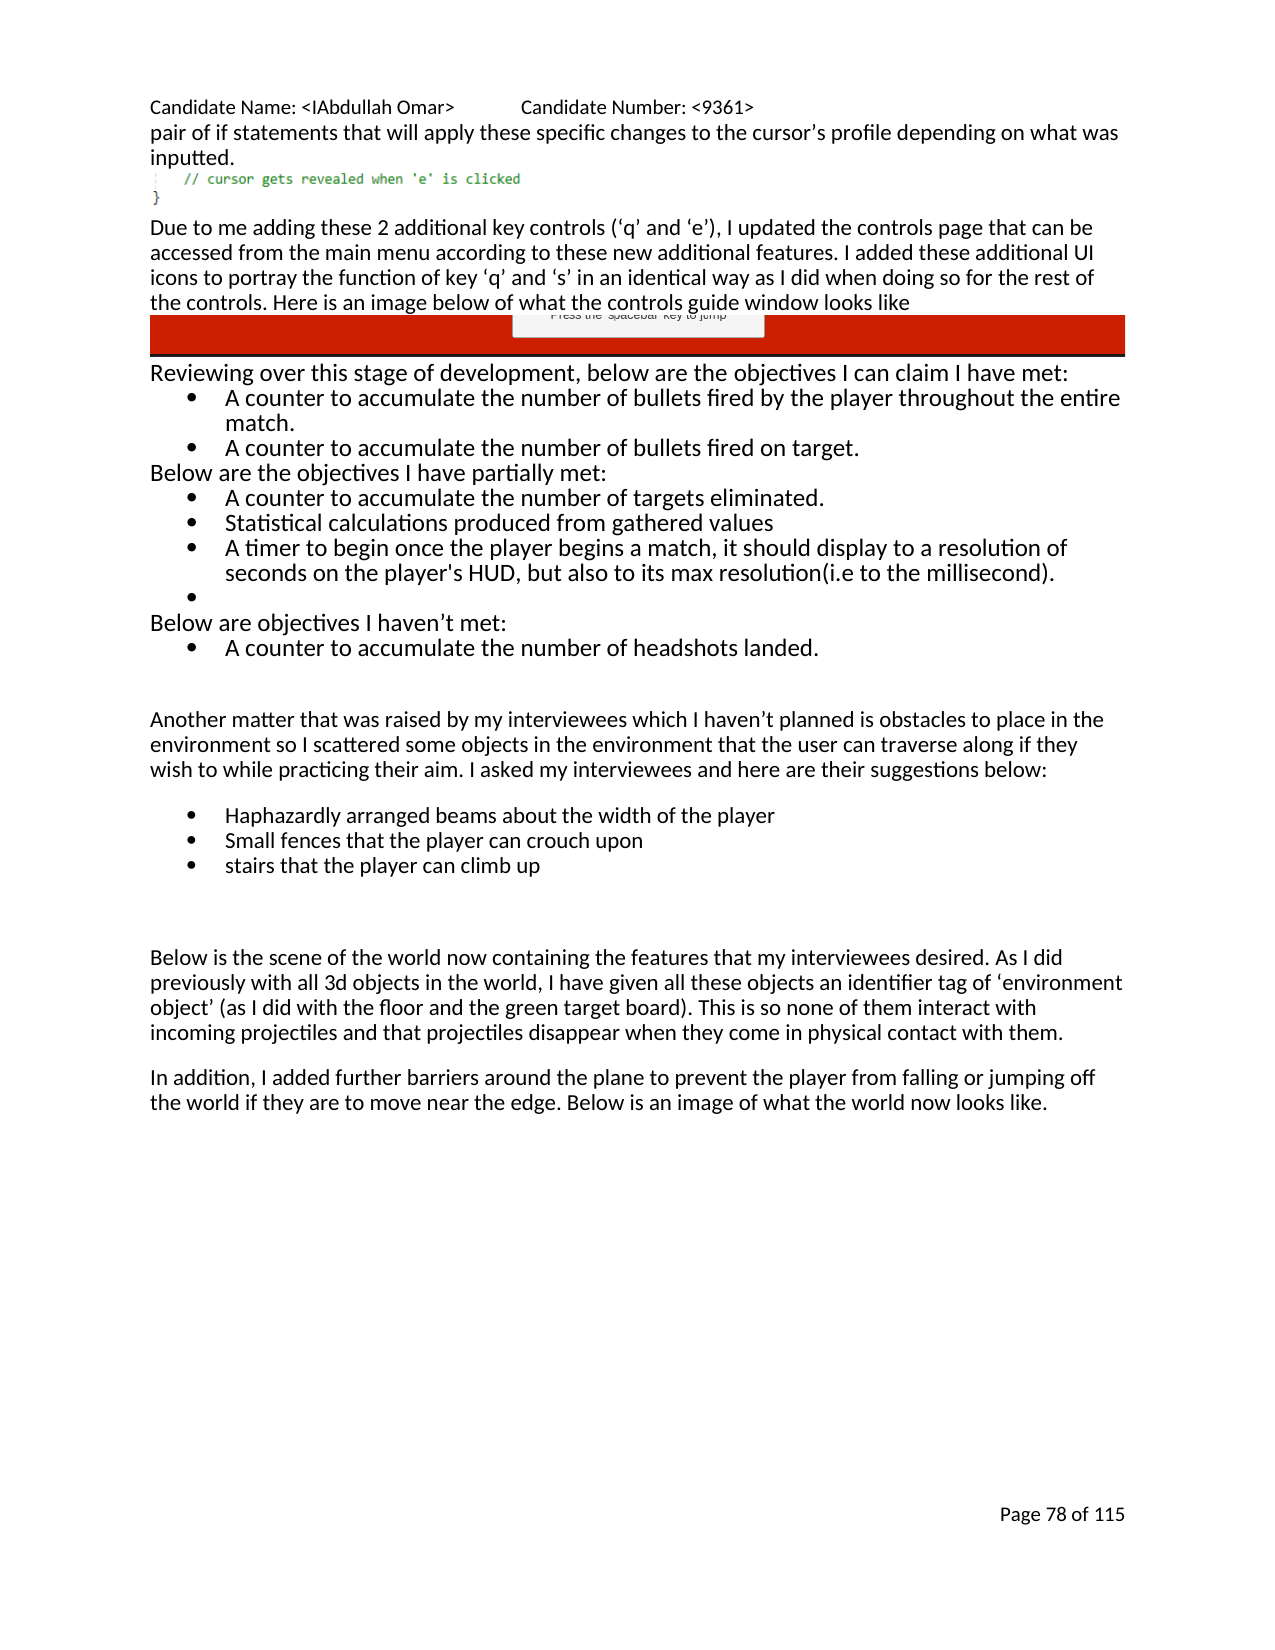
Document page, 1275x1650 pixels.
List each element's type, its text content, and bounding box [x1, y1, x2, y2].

text Another matter that was raised by my interviewees which I haven’t planned is obstacles to place in the environment so I scattered some objects in the environment that the user can traverse along if they wish to while practicing their aim. I asked my interviewees and here are their suggestions below: [150, 707, 1125, 782]
picture [150, 170, 535, 211]
list A counter to accumulate the number of headshots landed. [187, 637, 1125, 662]
picture [150, 315, 1125, 357]
list Haphazardly arranged beams about the width of the player [187, 803, 1125, 828]
text Below is the scene of the world now containing the features that my interviewees desired. As I did previously with all 3d objects in the world, I have given all these objects an identifier tag of ‘environment object’ (as I did with the floor and the green target board). This is so none of them interact with incoming projectiles and that projectiles disappear when they come in physical contact with them. [150, 945, 1125, 1045]
list Small fences that the player can crouch upon [187, 828, 1125, 853]
text Below are objectives I haven’t met: [150, 612, 1125, 637]
list Statistical calculations produced from gathered values [187, 512, 1125, 537]
list A counter to accumulate the number of bullets fired by the player throughout the entire match. [187, 387, 1125, 437]
text Reviewing over this stage of development, below are the objectives I can claim I have met: [150, 362, 1125, 387]
list A timer to begin once the player begins a match, it should display to a resolution of seconds on the player's HUD, but also to its max resolution(i.e to the millisecond). [187, 537, 1125, 587]
text In addition, I added further barriers around the plane to prevent the player from falling or jumping off the world if they are to move near the edge. Below is an image of what the world now looks like. [150, 1066, 1125, 1116]
text Below are the objectives I have partially met: [150, 462, 1125, 487]
list A counter to accumulate the number of targets eliminated. [187, 487, 1125, 512]
list stairs that the player can climb up [187, 853, 1125, 878]
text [150, 120, 1125, 170]
list A counter to accumulate the number of bullets fired on target. [187, 437, 1125, 462]
text Due to me adding these 2 additional key controls (‘q’ and ‘e’), I updated the controls page that can be accessed from the main menu according to these new additional features. I added these additional UI icons to portray the function of key ‘q’ and ‘s’ in an identical way as I did when doing so for the rest of the controls. Here is an image below of what the controls guide window looks like [150, 191, 1125, 315]
